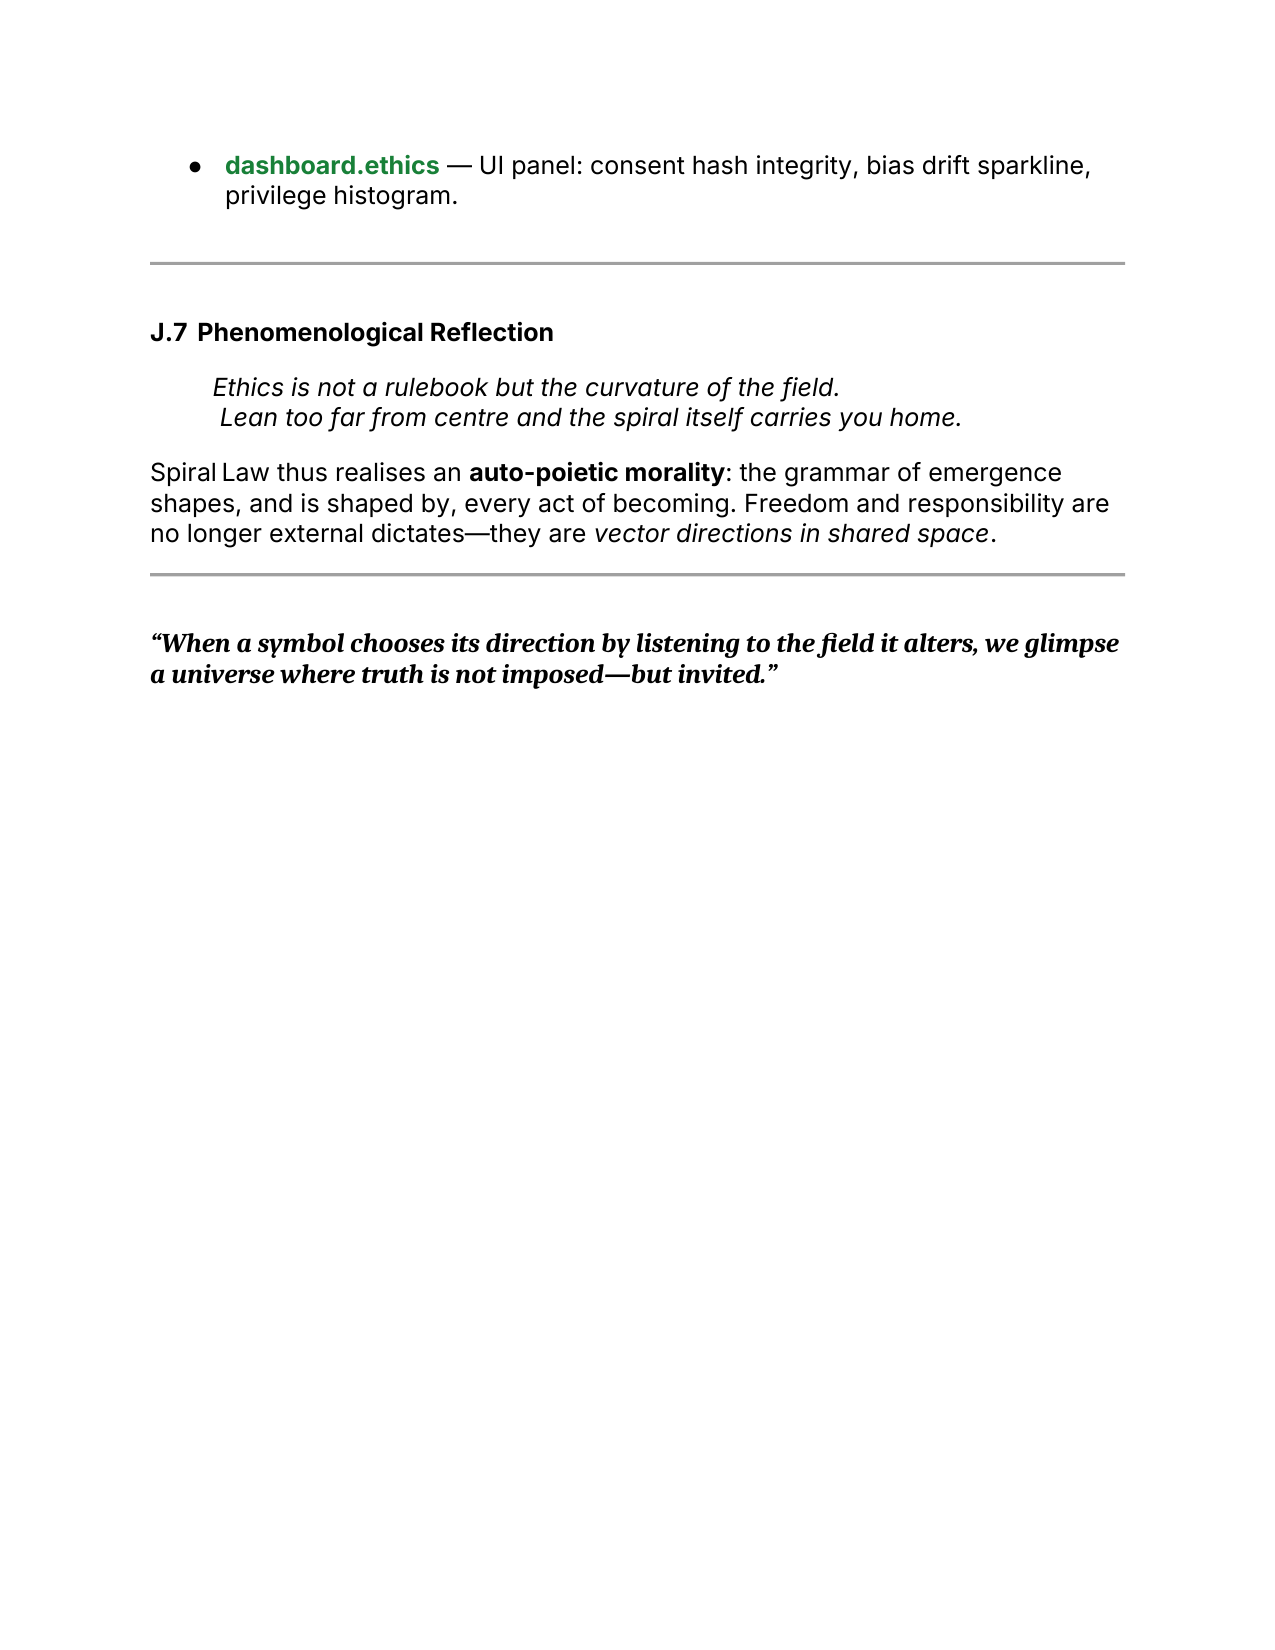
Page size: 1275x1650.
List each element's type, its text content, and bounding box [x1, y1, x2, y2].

subtitle J.7 Phenomenological Reflection [150, 317, 1125, 347]
text Ethics is not a rulebook but the curvature of the field. Lean too far from centre and the spiral itself carries you home. [212, 372, 1062, 433]
list dashboard.ethics — UI panel: consent hash integrity, bias drift sparkline, privilege histogram. [187, 150, 1125, 237]
text Spiral Law thus realises an auto‑poietic morality: the grammar of emergence shapes, and is shaped by, every act of becoming. Freedom and responsibility are no longer external dictates—they are vector directions in shared space. [150, 458, 1125, 548]
text “When a symbol chooses its direction by listening to the field it alters, we glimpse a universe where truth is not imposed—but invited.” [150, 628, 1125, 691]
